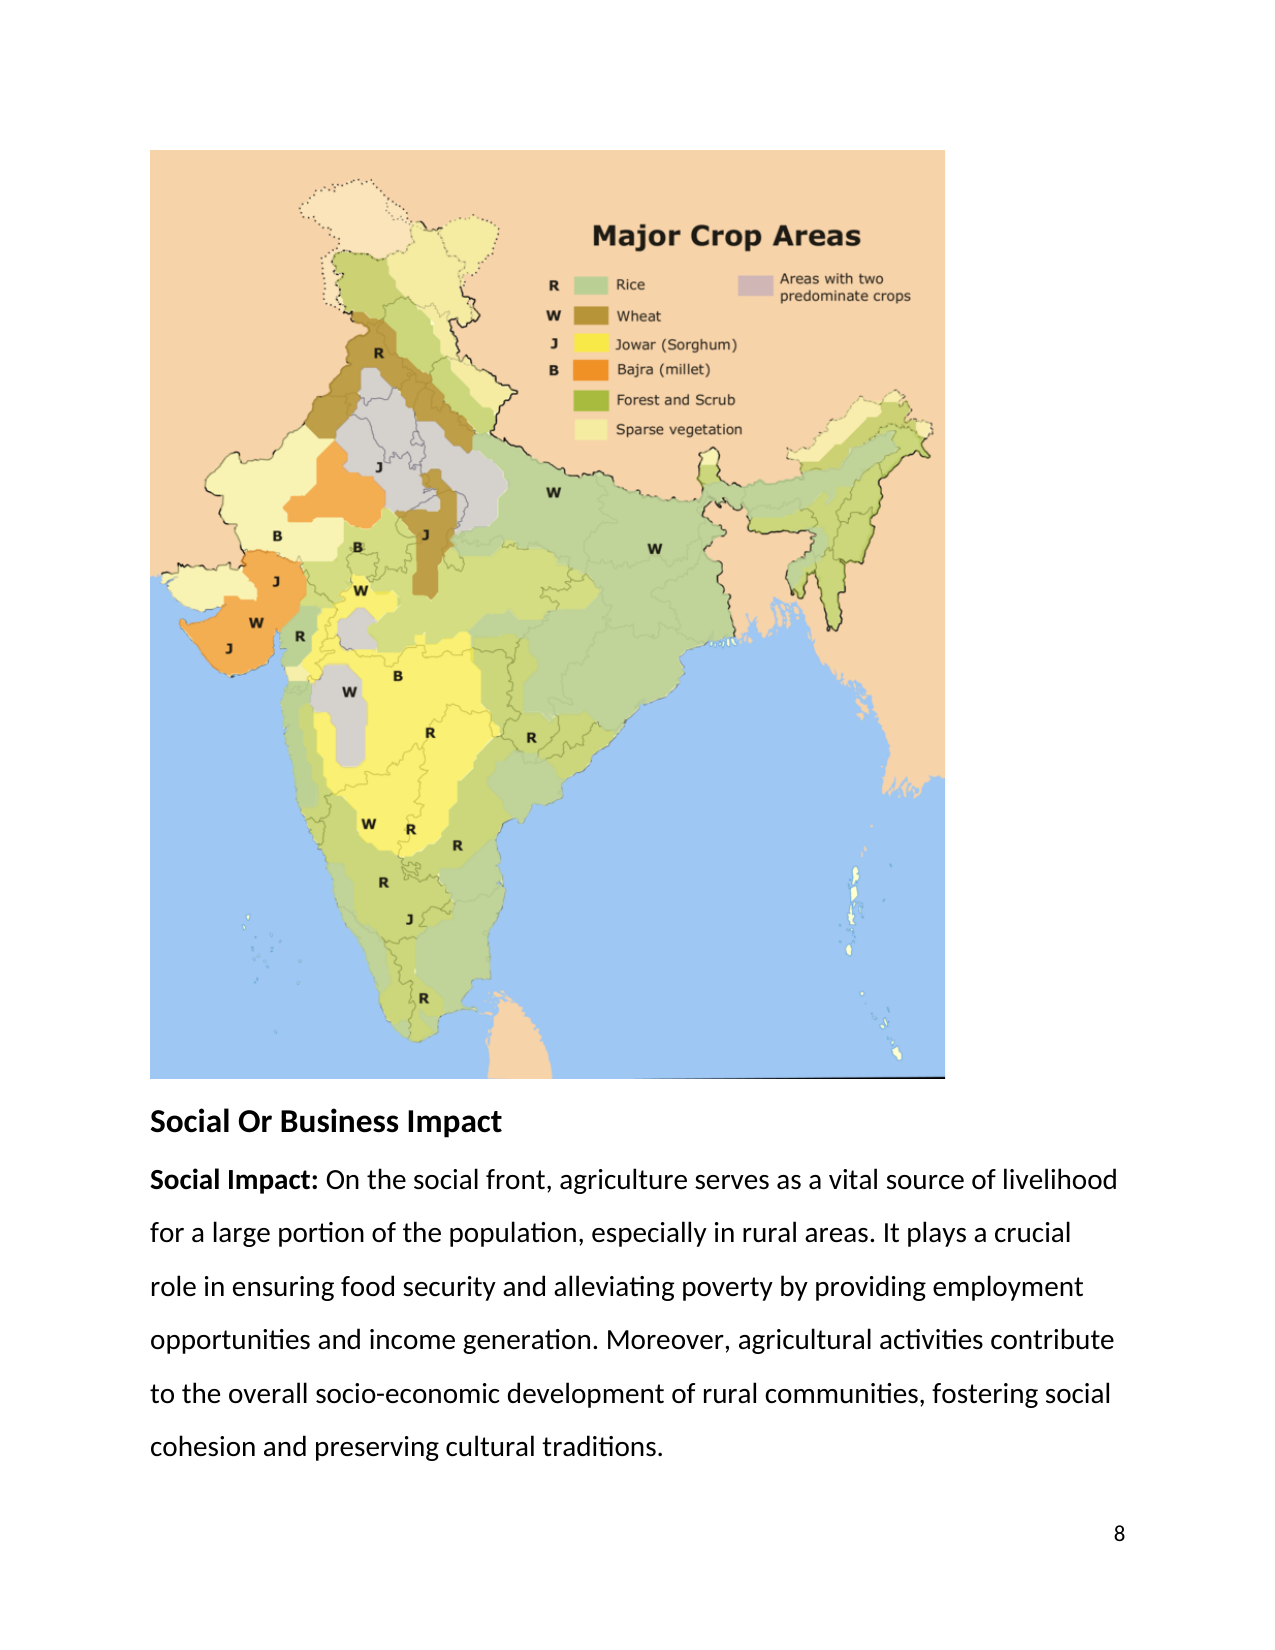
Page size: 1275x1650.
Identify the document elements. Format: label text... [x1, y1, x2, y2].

picture [150, 150, 946, 1079]
text Social Impact: On the social front, agriculture serves as a vital source of livelihood for a large portion of the population, especially in rural areas. It plays a crucial role in ensuring food security and alleviating poverty by providing employment opportunities and income generation. Moreover, agricultural activities contribute to the overall socio-economic development of rural communities, fostering social cohesion and preserving cultural traditions. [150, 1161, 1125, 1464]
text Social Or Business Impact [150, 1099, 1125, 1140]
